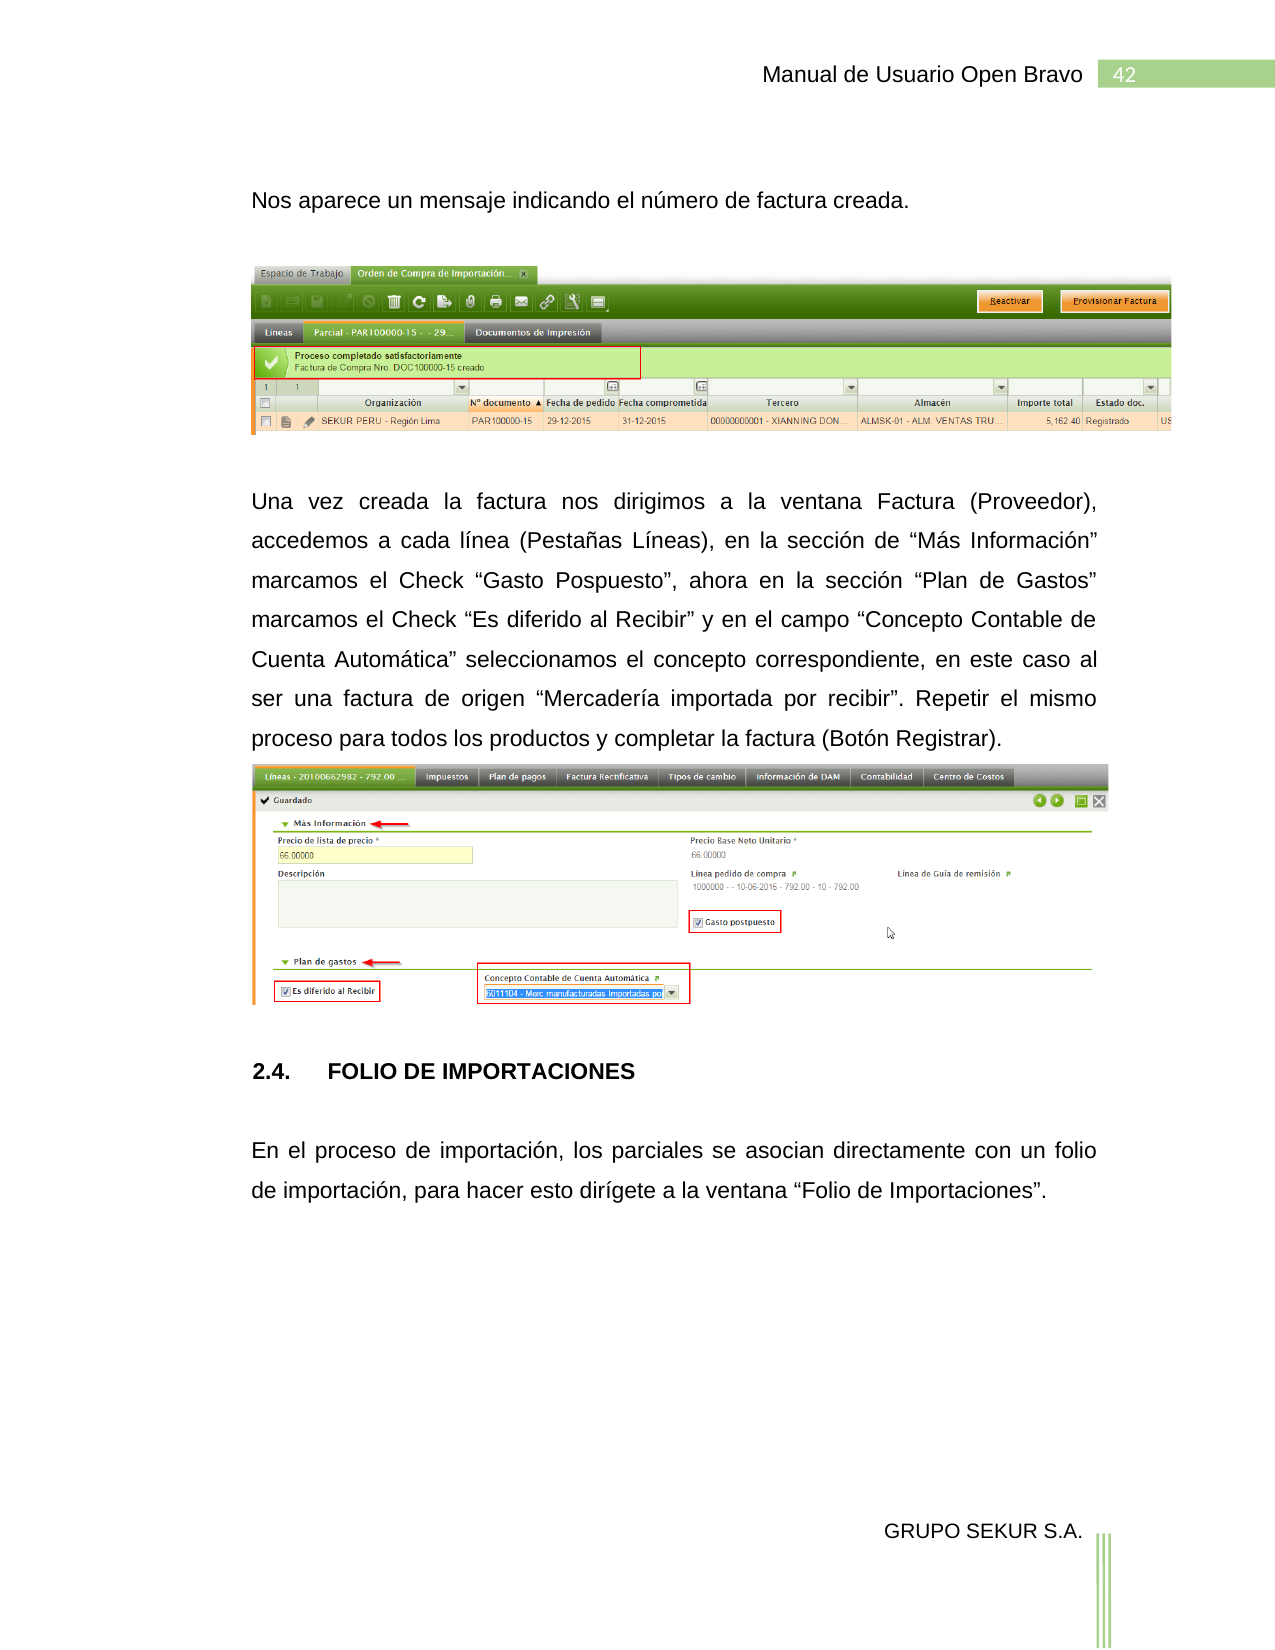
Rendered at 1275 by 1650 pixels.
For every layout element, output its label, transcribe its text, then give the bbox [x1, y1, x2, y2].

text Una vez creada la factura nos dirigimos a la ventana Factura (Proveedor), accedemos a cada línea (Pestañas Líneas), en la sección de “Más Información” marcamos el Check “Gasto Pospuesto”, ahora en la sección “Plan de Gastos” marcamos el Check “Es diferido al Recibir” y en el campo “Concepto Contable de Cuenta Automática” seleccionamos el concepto correspondiente, en este caso al ser una factura de origen “Mercadería importada por recibir”. Repetir el mismo proceso para todos los productos y completar la factura (Botón Registrar). [251, 488, 1098, 751]
picture [252, 764, 1109, 1005]
list FOLIO DE IMPORTACIONES [252, 1058, 1098, 1084]
text Nos aparece un mensaje indicando el número de factura creada. [251, 187, 1098, 213]
text En el proceso de importación, los parciales se asocian directamente con un folio de importación, para hacer esto dirígete a la ventana “Folio de Importaciones”. [251, 1137, 1098, 1203]
picture [251, 266, 1172, 435]
